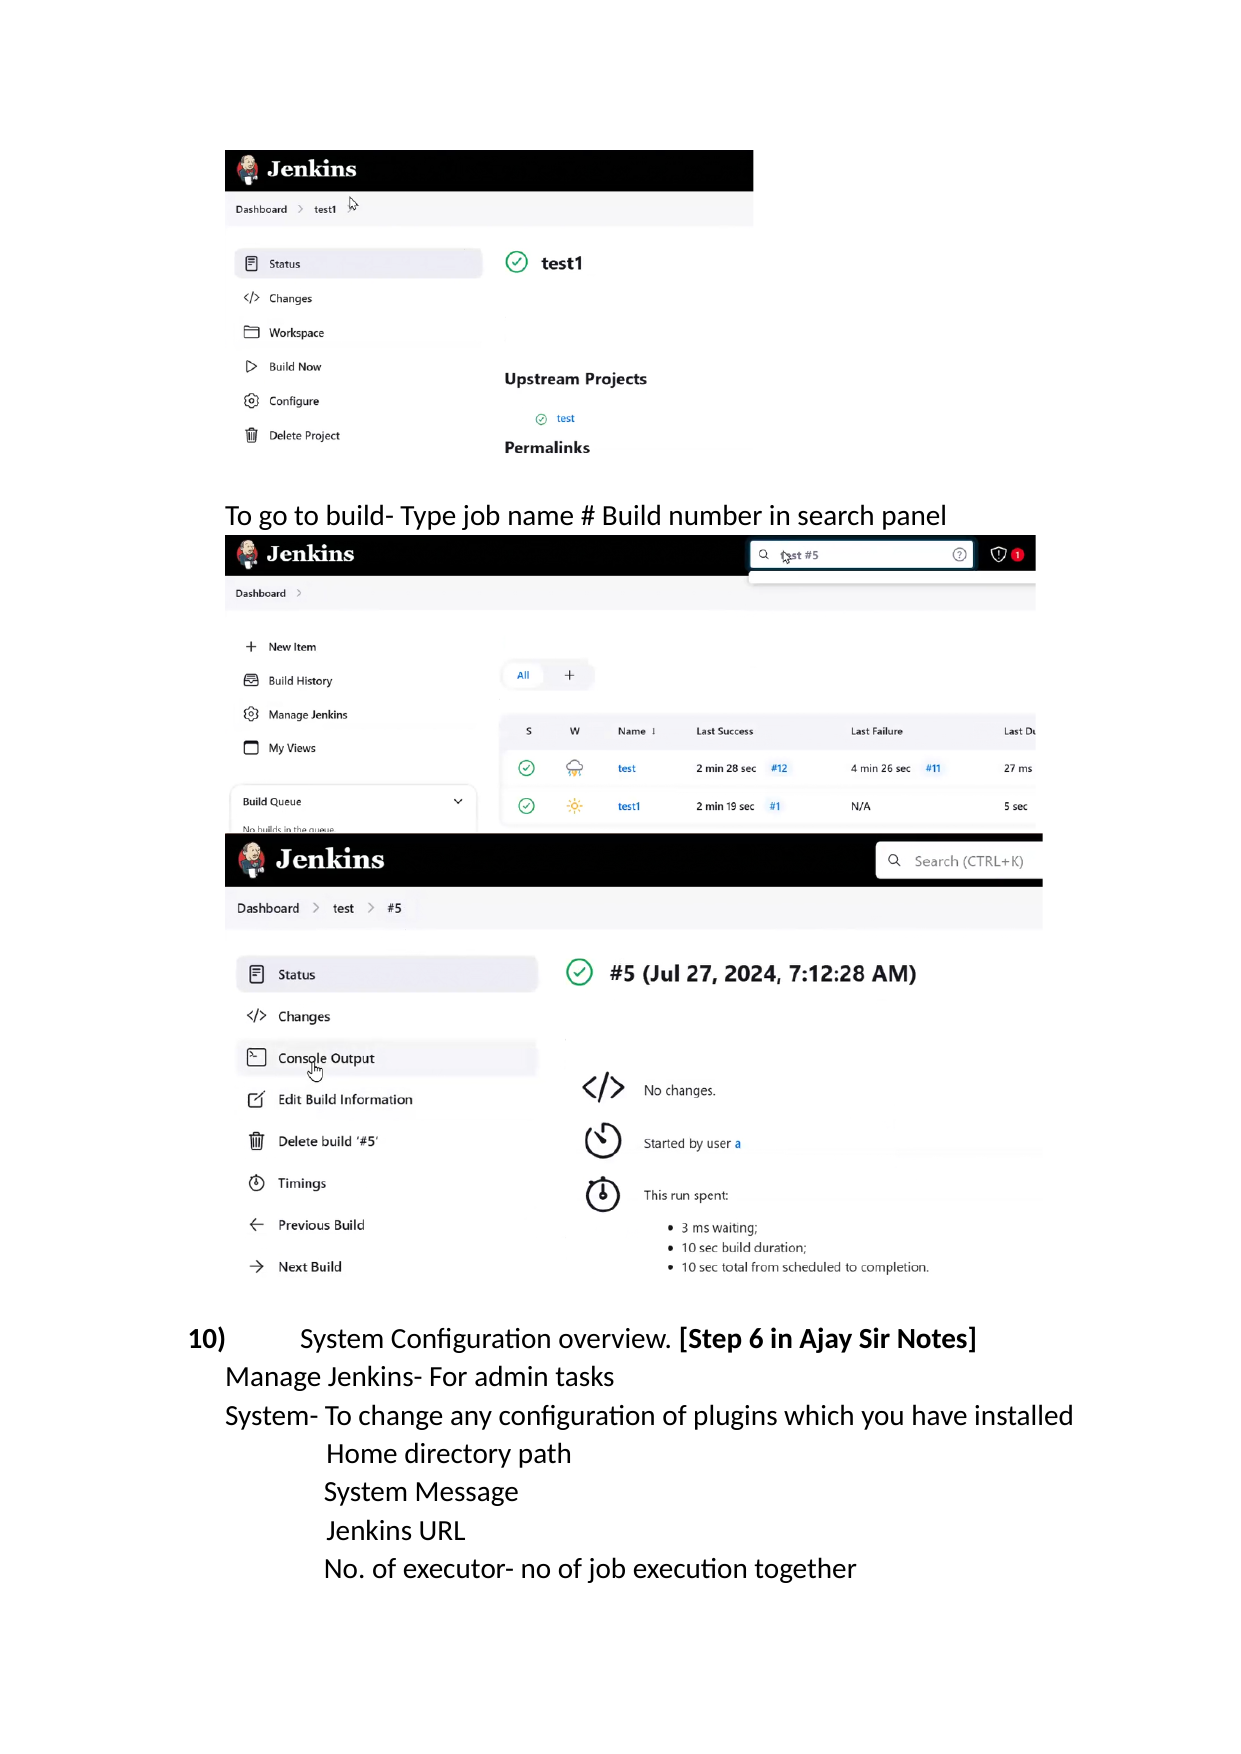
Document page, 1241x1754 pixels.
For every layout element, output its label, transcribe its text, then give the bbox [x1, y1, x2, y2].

list Manage Jenkins- For admin tasks [225, 1358, 1090, 1394]
list Jenkins URL [300, 1512, 1090, 1547]
list No. of executor- no of job execution together [225, 1550, 1090, 1586]
picture [225, 150, 754, 456]
list To go to build- Type job name # Build number in search panel [225, 497, 1090, 532]
list System Configuration overview. [Step 6 in Ajay Sir Notes] [187, 1320, 1090, 1355]
picture [225, 833, 1043, 1279]
list System Message [225, 1473, 1090, 1509]
list Home directory path [225, 1435, 1090, 1471]
list System- To change any configuration of plugins which you have installed [225, 1397, 1090, 1432]
picture [225, 535, 1036, 832]
